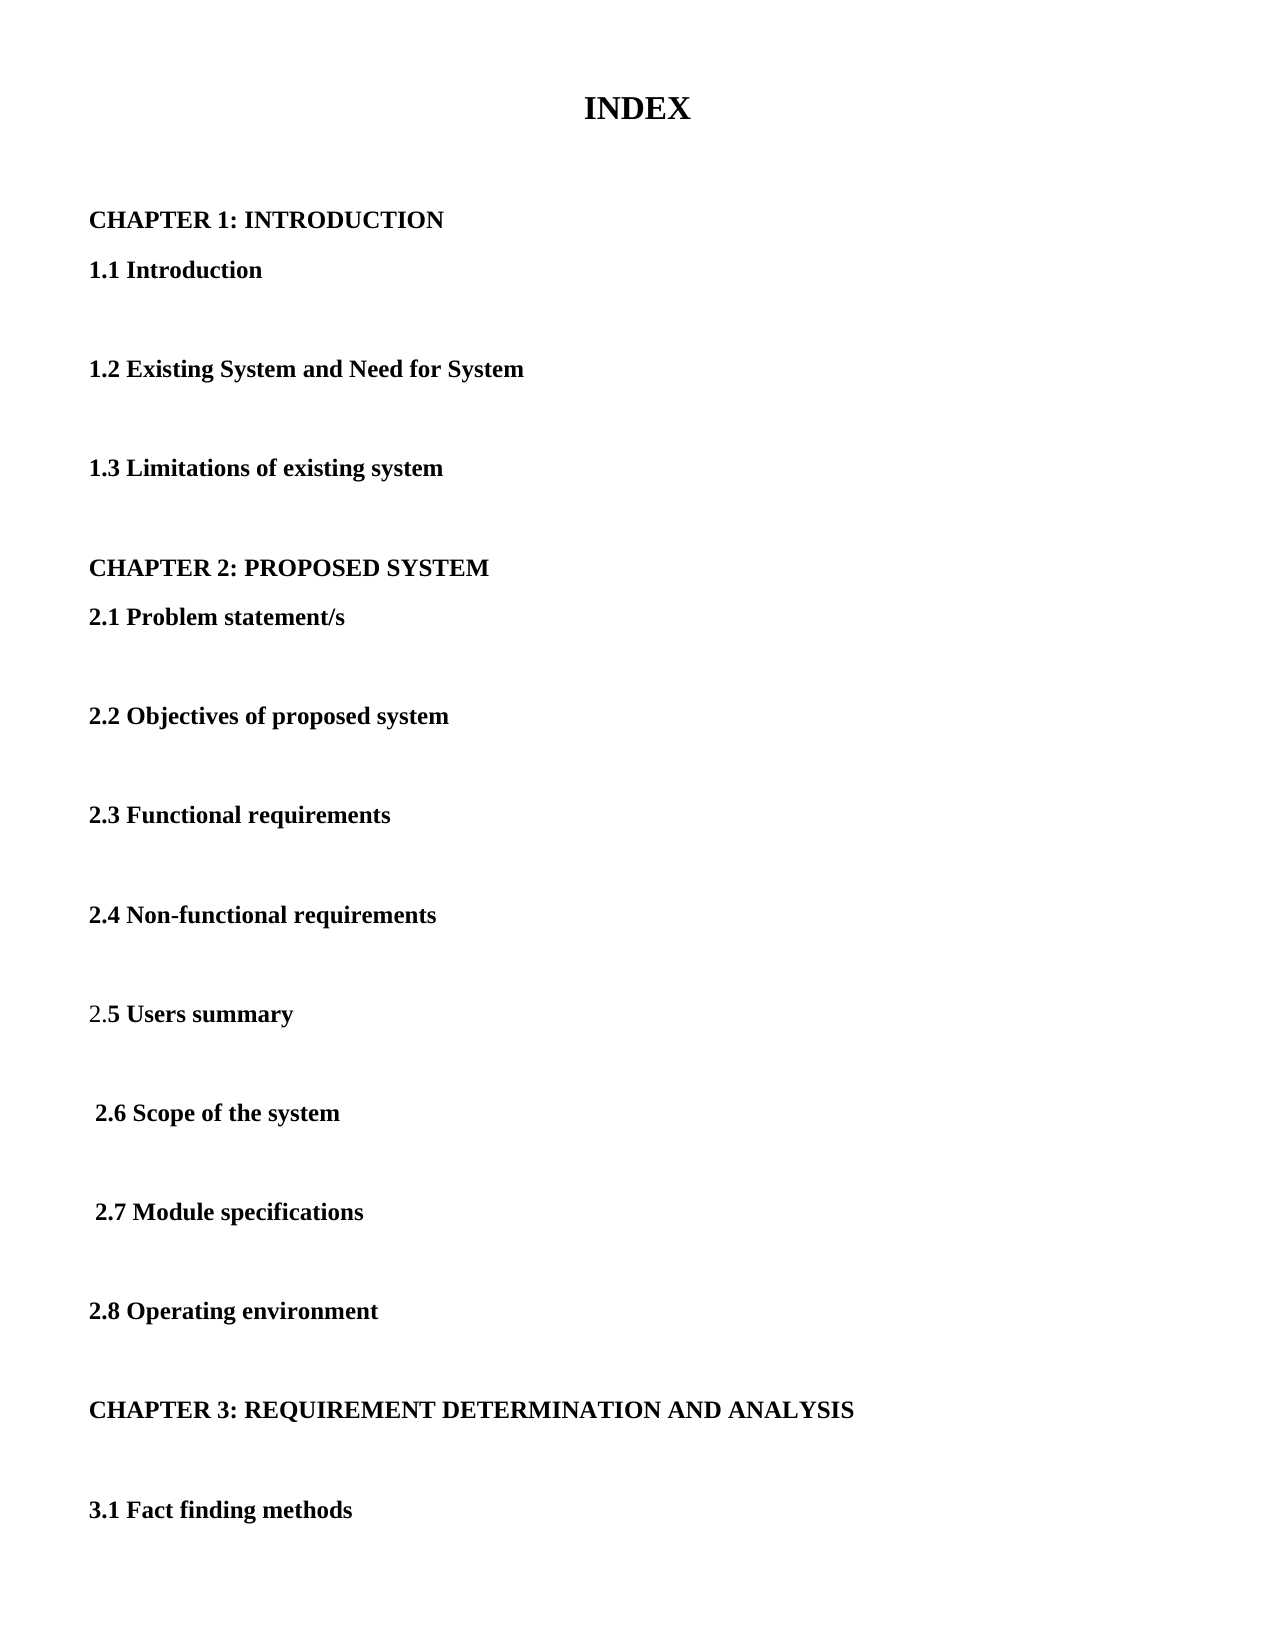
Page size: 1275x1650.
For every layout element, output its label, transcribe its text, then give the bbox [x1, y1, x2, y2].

text CHAPTER 3: REQUIREMENT DETERMINATION AND ANALYSIS [89, 1396, 1186, 1424]
text CHAPTER 2: PROPOSED SYSTEM [89, 553, 1186, 581]
text 2.7 Module specifications [95, 1197, 1186, 1226]
text 1.1 Introduction [89, 255, 1186, 284]
text 2.2 Objectives of proposed system [89, 701, 1186, 730]
text CHAPTER 1: INTRODUCTION [89, 205, 1186, 234]
text 2.6 Scope of the system [95, 1098, 1186, 1127]
text 2.4 Non-functional requirements [89, 900, 1186, 928]
text 2.5 Users summary [89, 999, 1186, 1028]
text 1.3 Limitations of existing system [89, 453, 1186, 482]
text 1.2 Existing System and Need for System [89, 354, 1186, 383]
text 2.8 Operating environment [89, 1296, 1186, 1325]
text 2.1 Problem statement/s [89, 602, 1186, 631]
text INDEX [89, 89, 1186, 127]
text 2.3 Functional requirements [89, 801, 1186, 829]
text 3.1 Fact finding methods [89, 1495, 1186, 1523]
